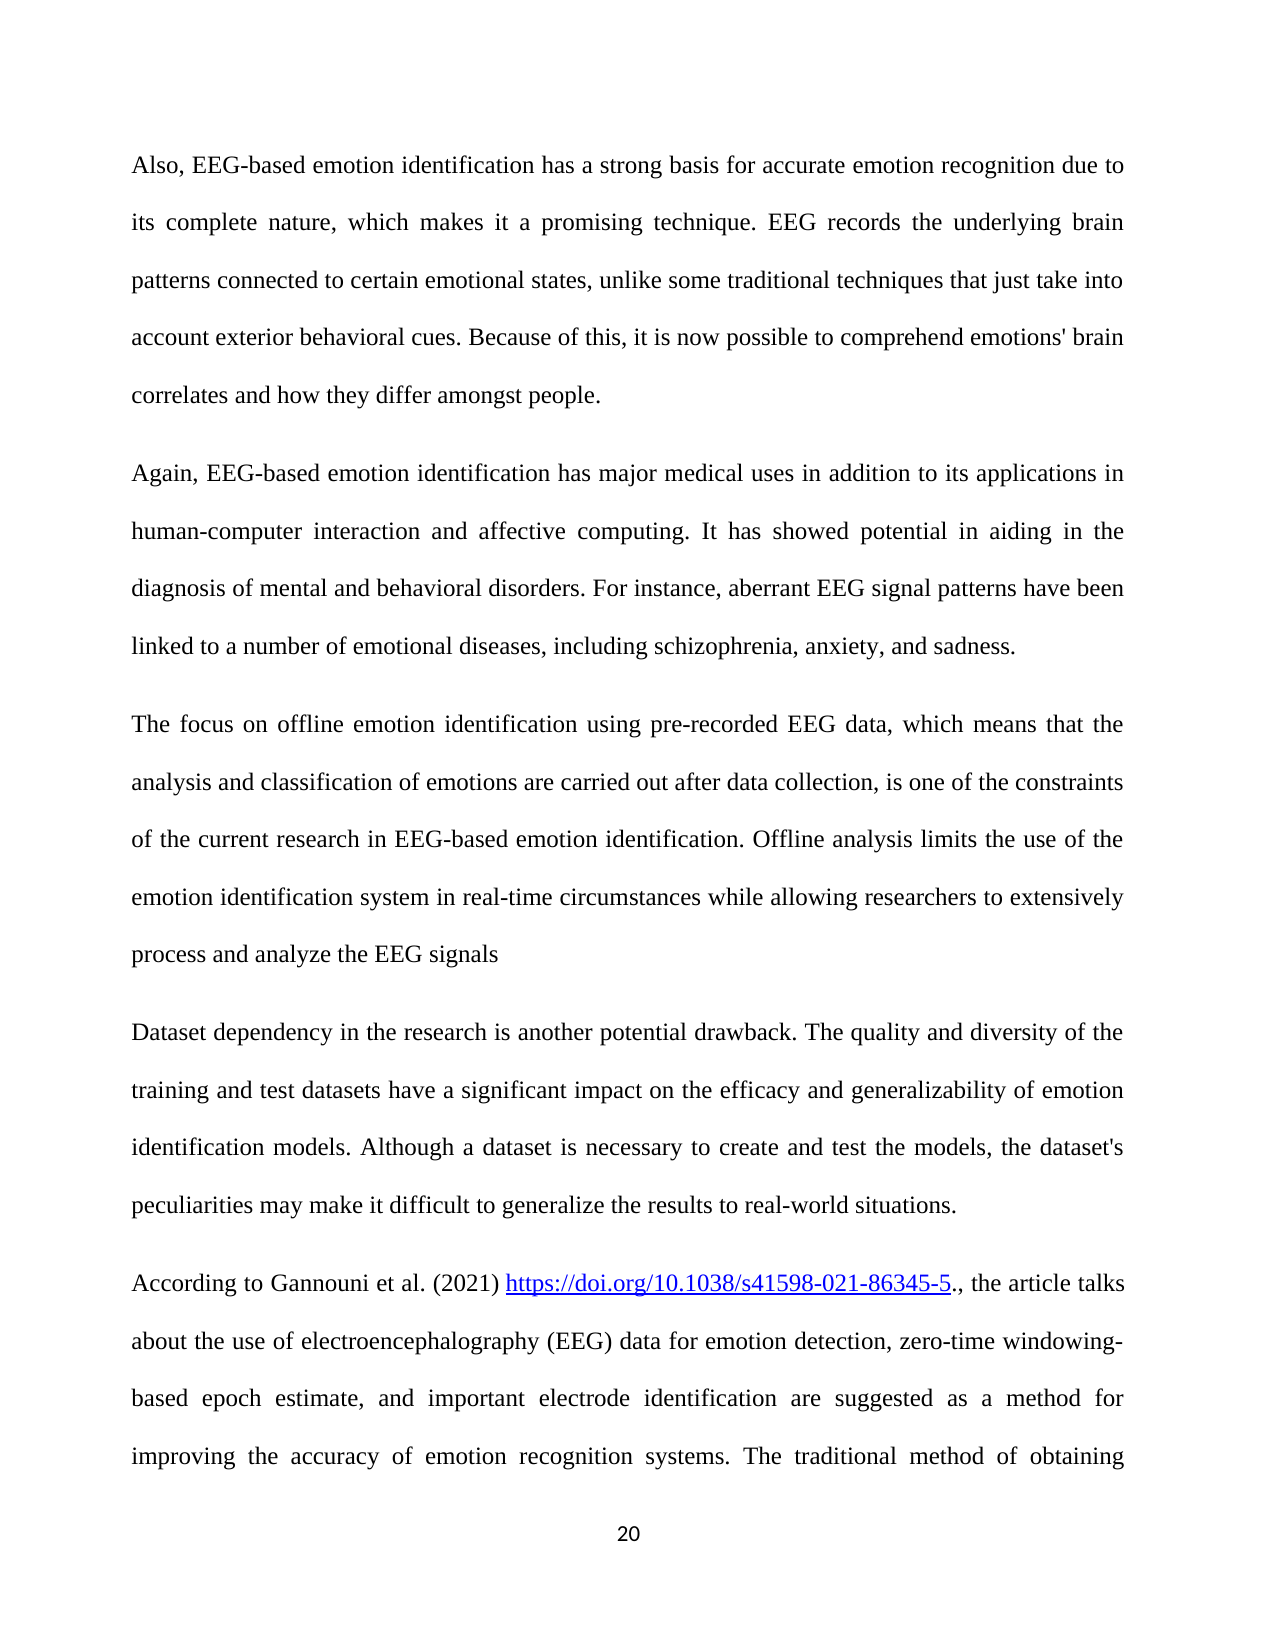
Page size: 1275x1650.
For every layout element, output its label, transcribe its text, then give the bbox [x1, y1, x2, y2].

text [131, 1268, 1125, 1469]
text The focus on offline emotion identification using pre-recorded EEG data, which means that the analysis and classification of emotions are carried out after data collection, is one of the constraints of the current research in EEG-based emotion identification. Offline analysis limits the use of the emotion identification system in real-time circumstances while allowing researchers to extensively process and analyze the EEG signals [131, 709, 1125, 968]
text Dataset dependency in the research is another potential drawback. The quality and diversity of the training and test datasets have a significant impact on the efficacy and generalizability of emotion identification models. Although a dataset is necessary to create and test the models, the dataset's peculiarities may make it difficult to generalize the results to real-world situations. [131, 1017, 1125, 1219]
text Again, EEG-based emotion identification has major medical uses in addition to its applications in human-computer interaction and affective computing. It has showed potential in aiding in the diagnosis of mental and behavioral disorders. For instance, aberrant EEG signal patterns have been linked to a number of emotional diseases, including schizophrenia, anxiety, and sadness. [131, 458, 1125, 659]
text Also, EEG-based emotion identification has a strong basis for accurate emotion recognition due to its complete nature, which makes it a promising technique. EEG records the underlying brain patterns connected to certain emotional states, unlike some traditional techniques that just take into account exterior behavioral cues. Because of this, it is now possible to comprehend emotions' brain correlates and how they differ amongst people. [131, 150, 1125, 409]
